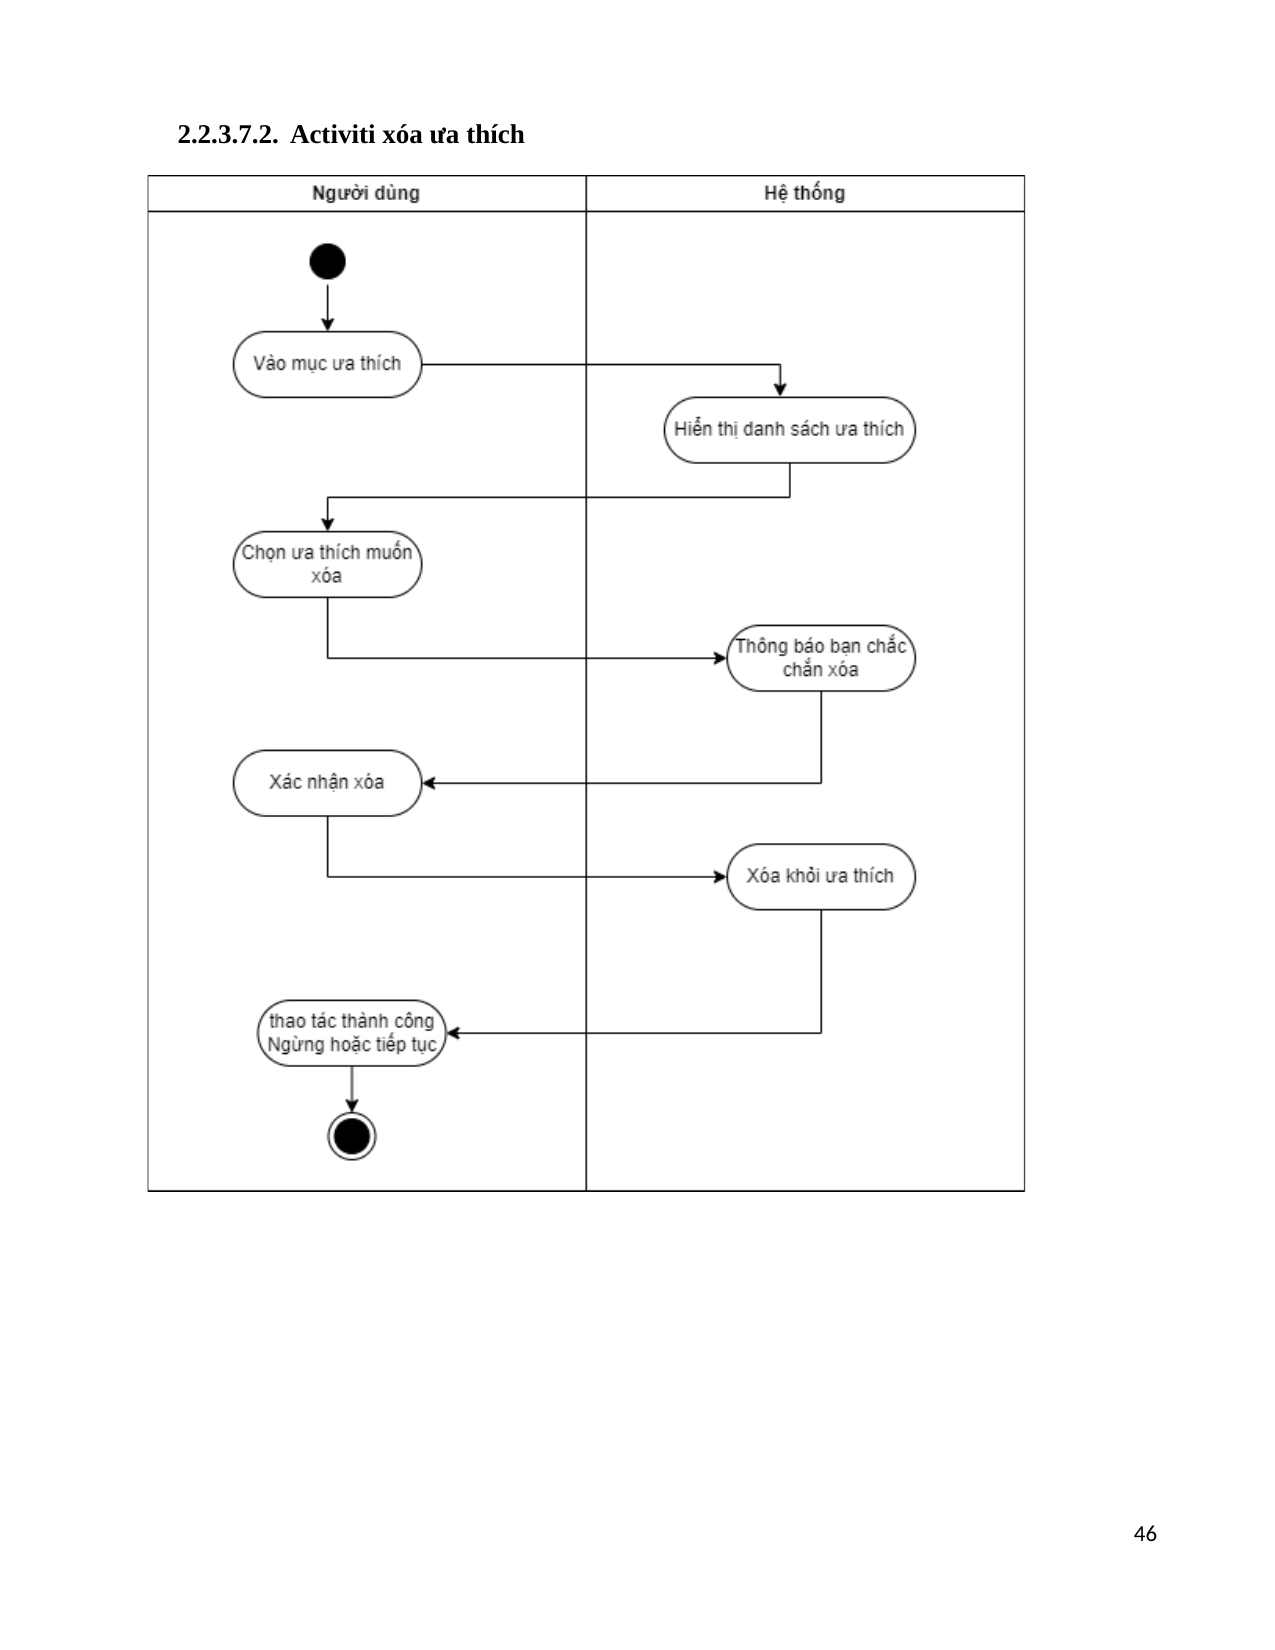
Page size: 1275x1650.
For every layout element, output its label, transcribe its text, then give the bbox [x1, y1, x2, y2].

list Activiti xóa ưa thích [177, 118, 1157, 149]
picture [147, 175, 1025, 1192]
